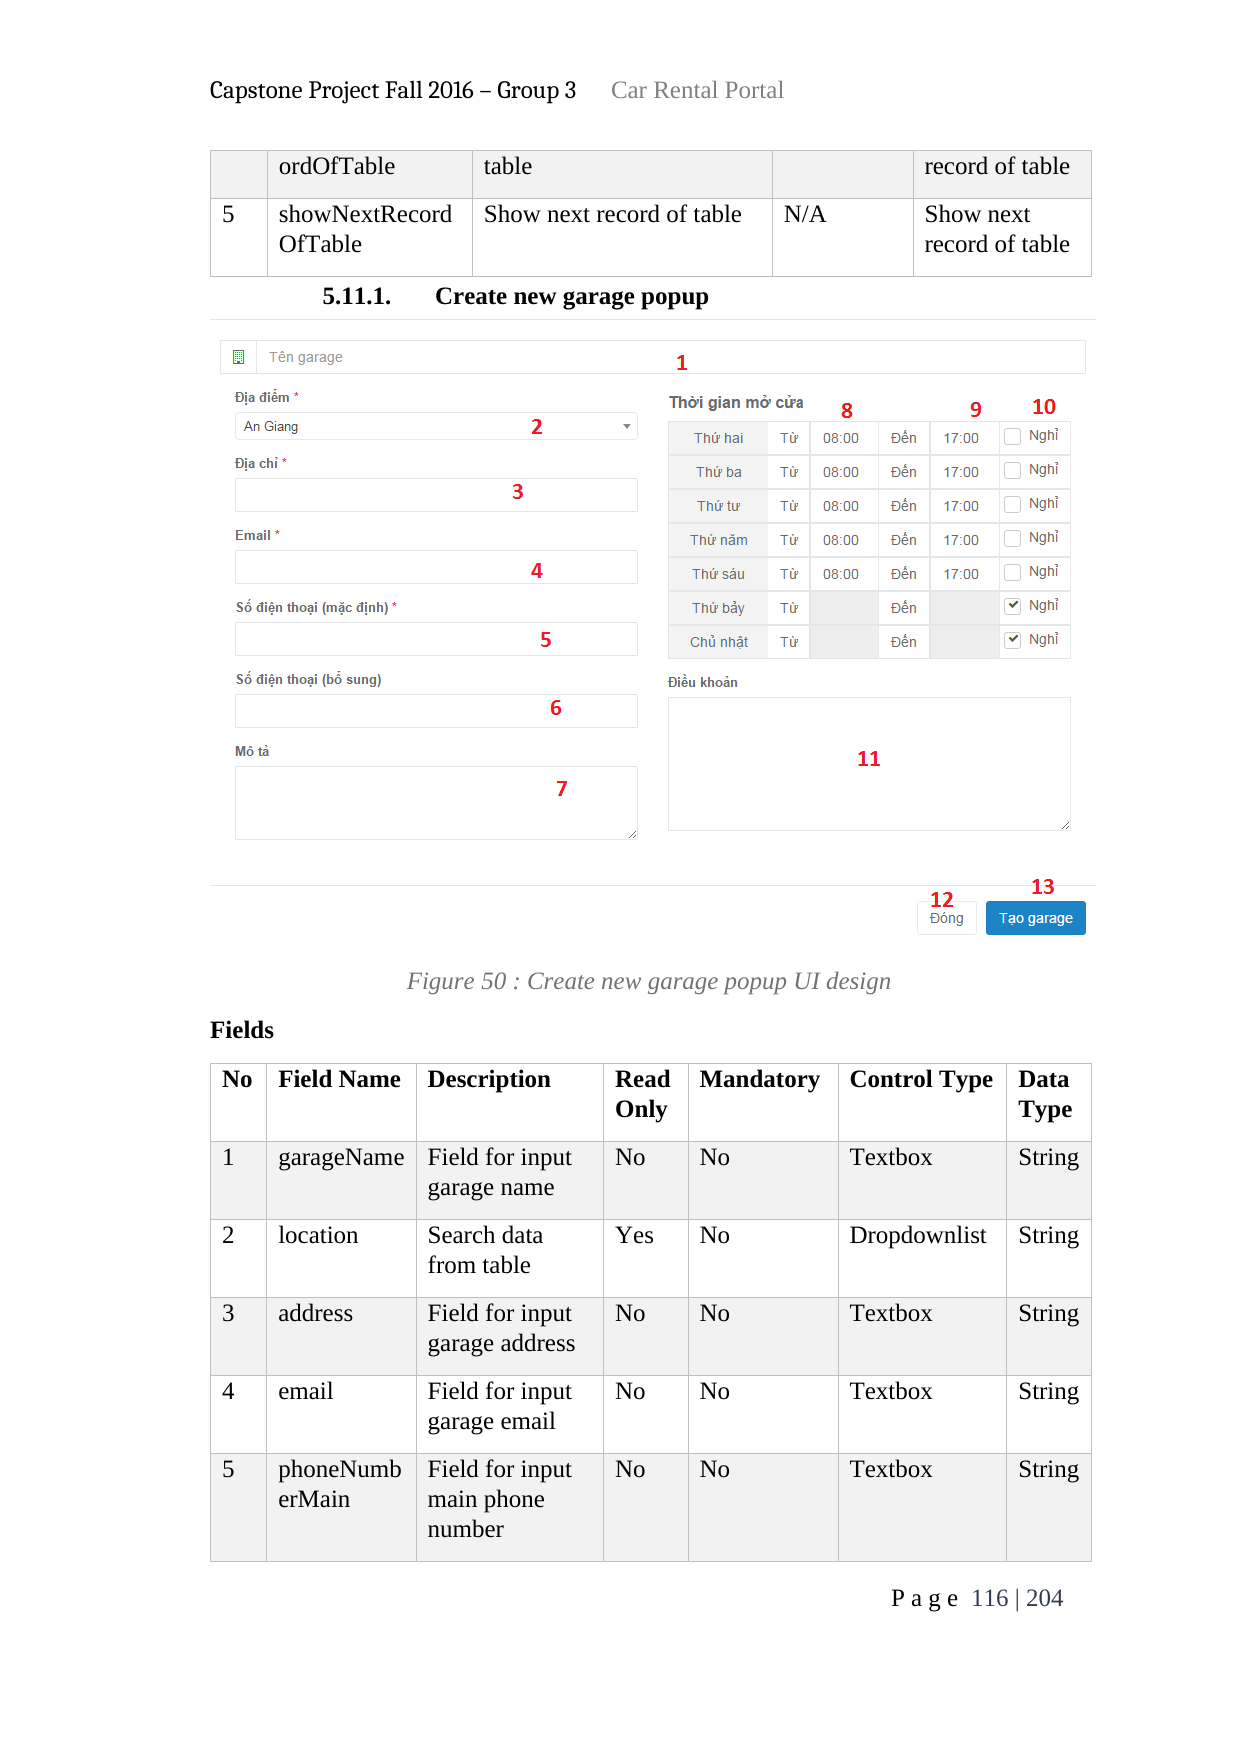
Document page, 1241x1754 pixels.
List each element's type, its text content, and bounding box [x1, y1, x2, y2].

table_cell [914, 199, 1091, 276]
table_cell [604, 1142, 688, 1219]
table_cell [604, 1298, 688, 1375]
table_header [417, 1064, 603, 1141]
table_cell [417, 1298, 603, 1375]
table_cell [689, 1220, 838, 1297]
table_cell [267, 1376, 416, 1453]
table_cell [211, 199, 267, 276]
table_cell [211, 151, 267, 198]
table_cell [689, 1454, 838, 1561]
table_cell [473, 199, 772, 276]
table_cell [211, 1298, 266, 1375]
text Fields [210, 1016, 1090, 1044]
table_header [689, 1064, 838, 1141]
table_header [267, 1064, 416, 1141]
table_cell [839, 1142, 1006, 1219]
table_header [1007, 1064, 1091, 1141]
text Figure 50 : Create new garage popup UI design [210, 966, 1090, 995]
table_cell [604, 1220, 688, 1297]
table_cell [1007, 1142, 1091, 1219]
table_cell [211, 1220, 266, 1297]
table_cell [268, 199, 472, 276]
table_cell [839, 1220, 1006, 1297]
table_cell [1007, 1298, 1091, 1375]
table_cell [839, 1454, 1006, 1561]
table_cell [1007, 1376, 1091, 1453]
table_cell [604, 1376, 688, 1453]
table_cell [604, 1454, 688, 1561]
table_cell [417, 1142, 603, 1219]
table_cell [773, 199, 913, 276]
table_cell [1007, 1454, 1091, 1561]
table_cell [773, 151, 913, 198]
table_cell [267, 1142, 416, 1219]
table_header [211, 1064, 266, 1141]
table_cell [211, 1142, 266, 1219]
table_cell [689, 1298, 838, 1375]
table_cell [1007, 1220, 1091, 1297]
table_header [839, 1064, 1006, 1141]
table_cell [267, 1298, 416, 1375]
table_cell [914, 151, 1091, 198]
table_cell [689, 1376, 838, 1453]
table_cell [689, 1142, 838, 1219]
picture [210, 312, 1096, 947]
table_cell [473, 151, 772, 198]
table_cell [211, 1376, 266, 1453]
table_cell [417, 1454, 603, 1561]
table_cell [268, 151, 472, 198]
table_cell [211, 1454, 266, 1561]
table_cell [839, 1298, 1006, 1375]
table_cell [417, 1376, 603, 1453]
subtitle Create new garage popup [322, 281, 1090, 310]
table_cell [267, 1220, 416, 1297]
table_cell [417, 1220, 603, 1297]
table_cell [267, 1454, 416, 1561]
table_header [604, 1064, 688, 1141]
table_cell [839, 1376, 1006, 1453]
